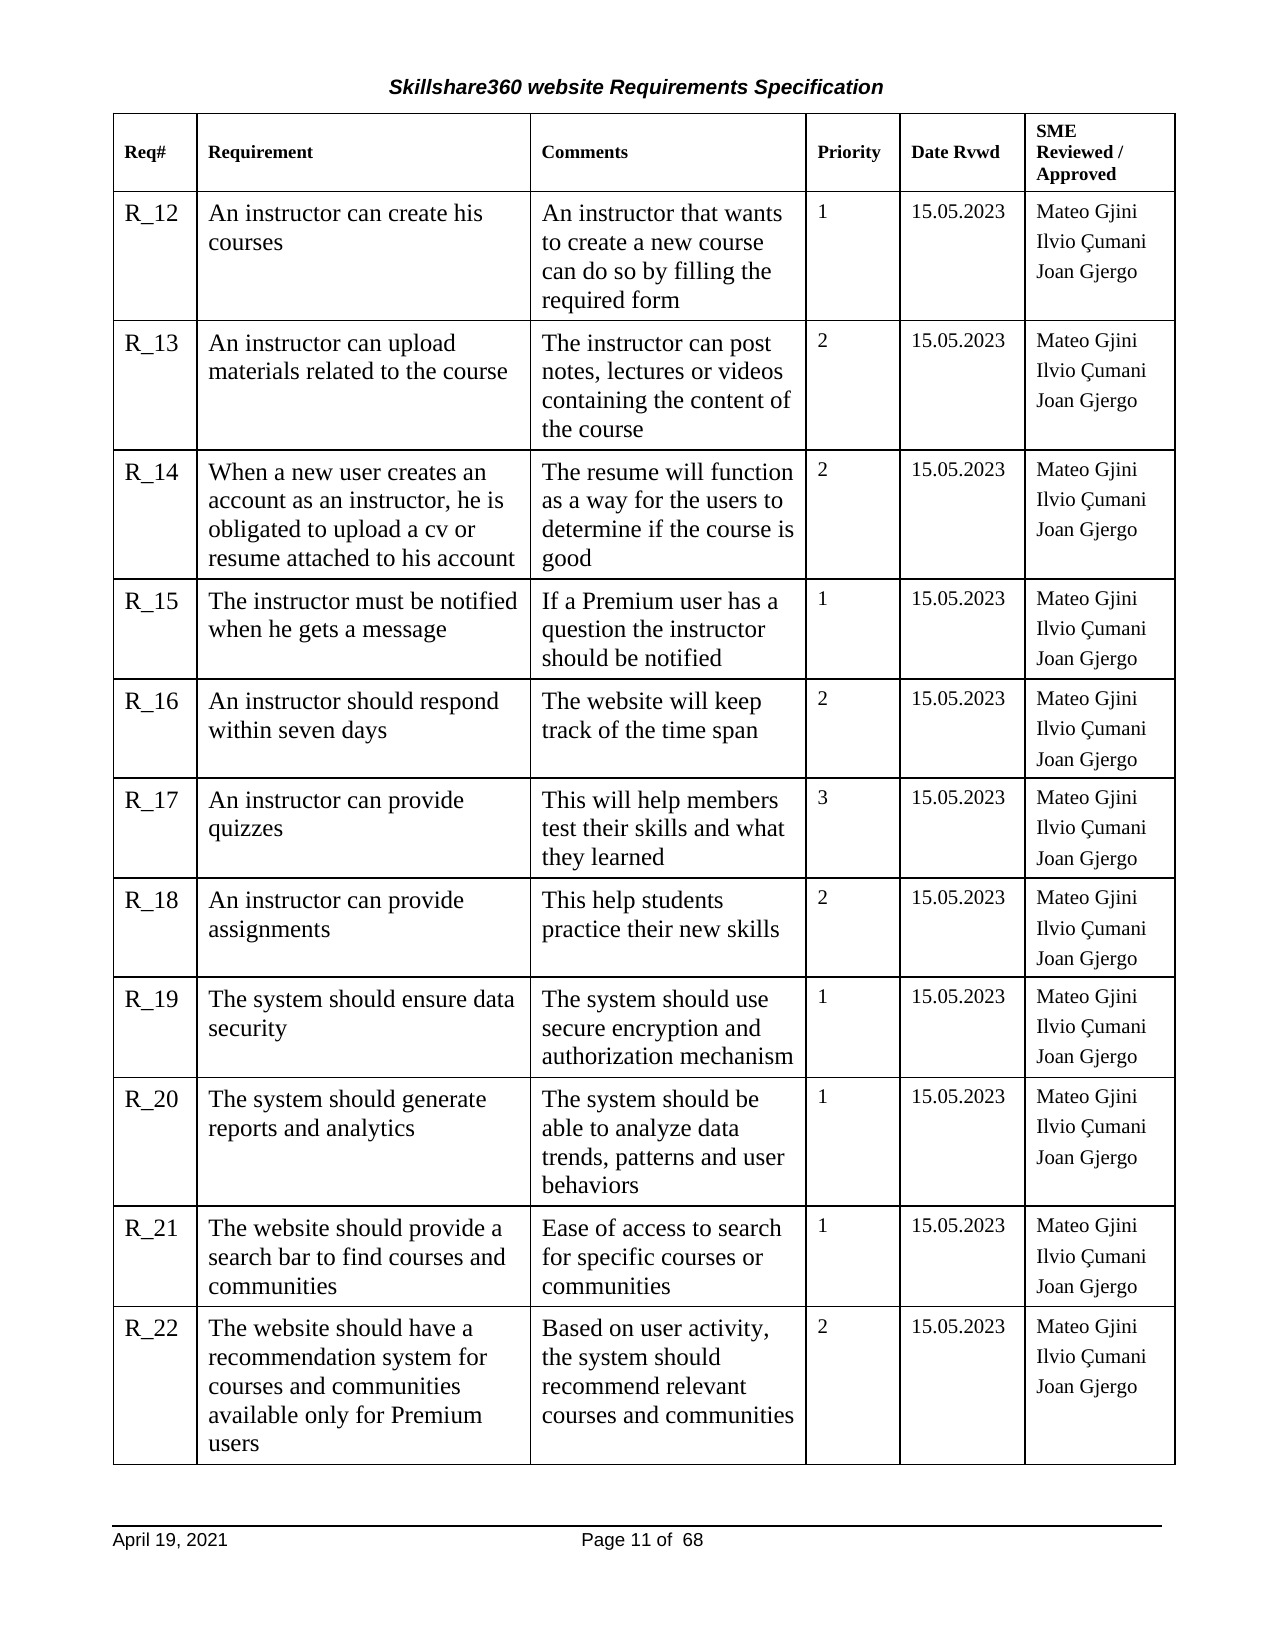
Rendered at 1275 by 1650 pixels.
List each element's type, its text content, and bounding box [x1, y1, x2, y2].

table_cell R_15 [114, 580, 196, 678]
table_cell The system should use secure encryption and authorization mechanism [531, 978, 805, 1076]
table_cell Mateo Gjini Ilvio Çumani Joan Gjergo [1026, 1307, 1174, 1463]
table_cell 1 [807, 580, 899, 678]
table_cell An instructor can upload materials related to the course [198, 321, 530, 449]
table_cell 2 [807, 879, 899, 976]
table_cell R_19 [114, 978, 196, 1076]
table_cell 15.05.2023 [901, 879, 1024, 976]
table_cell 15.05.2023 [901, 451, 1024, 578]
table_cell Mateo Gjini Ilvio Çumani Joan Gjergo [1026, 779, 1174, 877]
table_header Req# [114, 114, 196, 191]
table_cell R_20 [114, 1078, 196, 1205]
table_cell R_18 [114, 879, 196, 976]
table_cell 2 [807, 680, 899, 777]
table_cell 15.05.2023 [901, 580, 1024, 678]
table_cell The website should have a recommendation system for courses and communities available only for Premium users [198, 1307, 530, 1463]
table_cell 1 [807, 192, 899, 320]
table_header SME Reviewed / Approved [1026, 114, 1174, 191]
table_cell 3 [807, 779, 899, 877]
table_cell Ease of access to search for specific courses or communities [531, 1207, 805, 1306]
table_cell 15.05.2023 [901, 192, 1024, 320]
table_cell 1 [807, 1078, 899, 1205]
table_cell The instructor must be notified when he gets a message [198, 580, 530, 678]
table_cell When a new user creates an account as an instructor, he is obligated to upload a cv or resume attached to his account [198, 451, 530, 578]
table_cell Mateo Gjini Ilvio Çumani Joan Gjergo [1026, 1078, 1174, 1205]
table_cell Mateo Gjini Ilvio Çumani Joan Gjergo [1026, 580, 1174, 678]
table_cell 15.05.2023 [901, 321, 1024, 449]
table_cell The website will keep track of the time span [531, 680, 805, 777]
table_cell 15.05.2023 [901, 1307, 1024, 1463]
table_cell 2 [807, 321, 899, 449]
table_cell R_16 [114, 680, 196, 777]
table_cell This will help members test their skills and what they learned [531, 779, 805, 877]
table_cell Mateo Gjini Ilvio Çumani Joan Gjergo [1026, 879, 1174, 976]
table_cell 15.05.2023 [901, 680, 1024, 777]
table_cell The resume will function as a way for the users to determine if the course is good [531, 451, 805, 578]
table_header Priority [807, 114, 899, 191]
table_header Date Rvwd [901, 114, 1024, 191]
table_cell Mateo Gjini Ilvio Çumani Joan Gjergo [1026, 1207, 1174, 1306]
table_cell An instructor can provide quizzes [198, 779, 530, 877]
table_cell The system should ensure data security [198, 978, 530, 1076]
table_cell Mateo Gjini Ilvio Çumani Joan Gjergo [1026, 321, 1174, 449]
table_cell R_14 [114, 451, 196, 578]
table_cell Based on user activity, the system should recommend relevant courses and communities [531, 1307, 805, 1463]
table_cell An instructor can create his courses [198, 192, 530, 320]
table_cell 2 [807, 1307, 899, 1463]
table_cell R_17 [114, 779, 196, 877]
table_header Comments [531, 114, 805, 191]
table_cell R_12 [114, 192, 196, 320]
table_cell An instructor that wants to create a new course can do so by filling the required form [531, 192, 805, 320]
table_cell Mateo Gjini Ilvio Çumani Joan Gjergo [1026, 451, 1174, 578]
table_cell If a Premium user has a question the instructor should be notified [531, 580, 805, 678]
table_cell 15.05.2023 [901, 1207, 1024, 1306]
table_cell R_13 [114, 321, 196, 449]
table_cell 15.05.2023 [901, 978, 1024, 1076]
table_cell The system should generate reports and analytics [198, 1078, 530, 1205]
table_cell R_21 [114, 1207, 196, 1306]
table_cell The instructor can post notes, lectures or videos containing the content of the course [531, 321, 805, 449]
table_cell Mateo Gjini Ilvio Çumani Joan Gjergo [1026, 680, 1174, 777]
table_header Requirement [198, 114, 530, 191]
table_cell Mateo Gjini Ilvio Çumani Joan Gjergo [1026, 192, 1174, 320]
table_cell This help students practice their new skills [531, 879, 805, 976]
table_cell The website should provide a search bar to find courses and communities [198, 1207, 530, 1306]
table_cell An instructor can provide assignments [198, 879, 530, 976]
table_cell The system should be able to analyze data trends, patterns and user behaviors [531, 1078, 805, 1205]
table_cell R_22 [114, 1307, 196, 1463]
table_cell Mateo Gjini Ilvio Çumani Joan Gjergo [1026, 978, 1174, 1076]
table_cell 1 [807, 1207, 899, 1306]
table_cell 2 [807, 451, 899, 578]
table_cell 15.05.2023 [901, 779, 1024, 877]
table_cell 1 [807, 978, 899, 1076]
table_cell An instructor should respond within seven days [198, 680, 530, 777]
table_cell 15.05.2023 [901, 1078, 1024, 1205]
